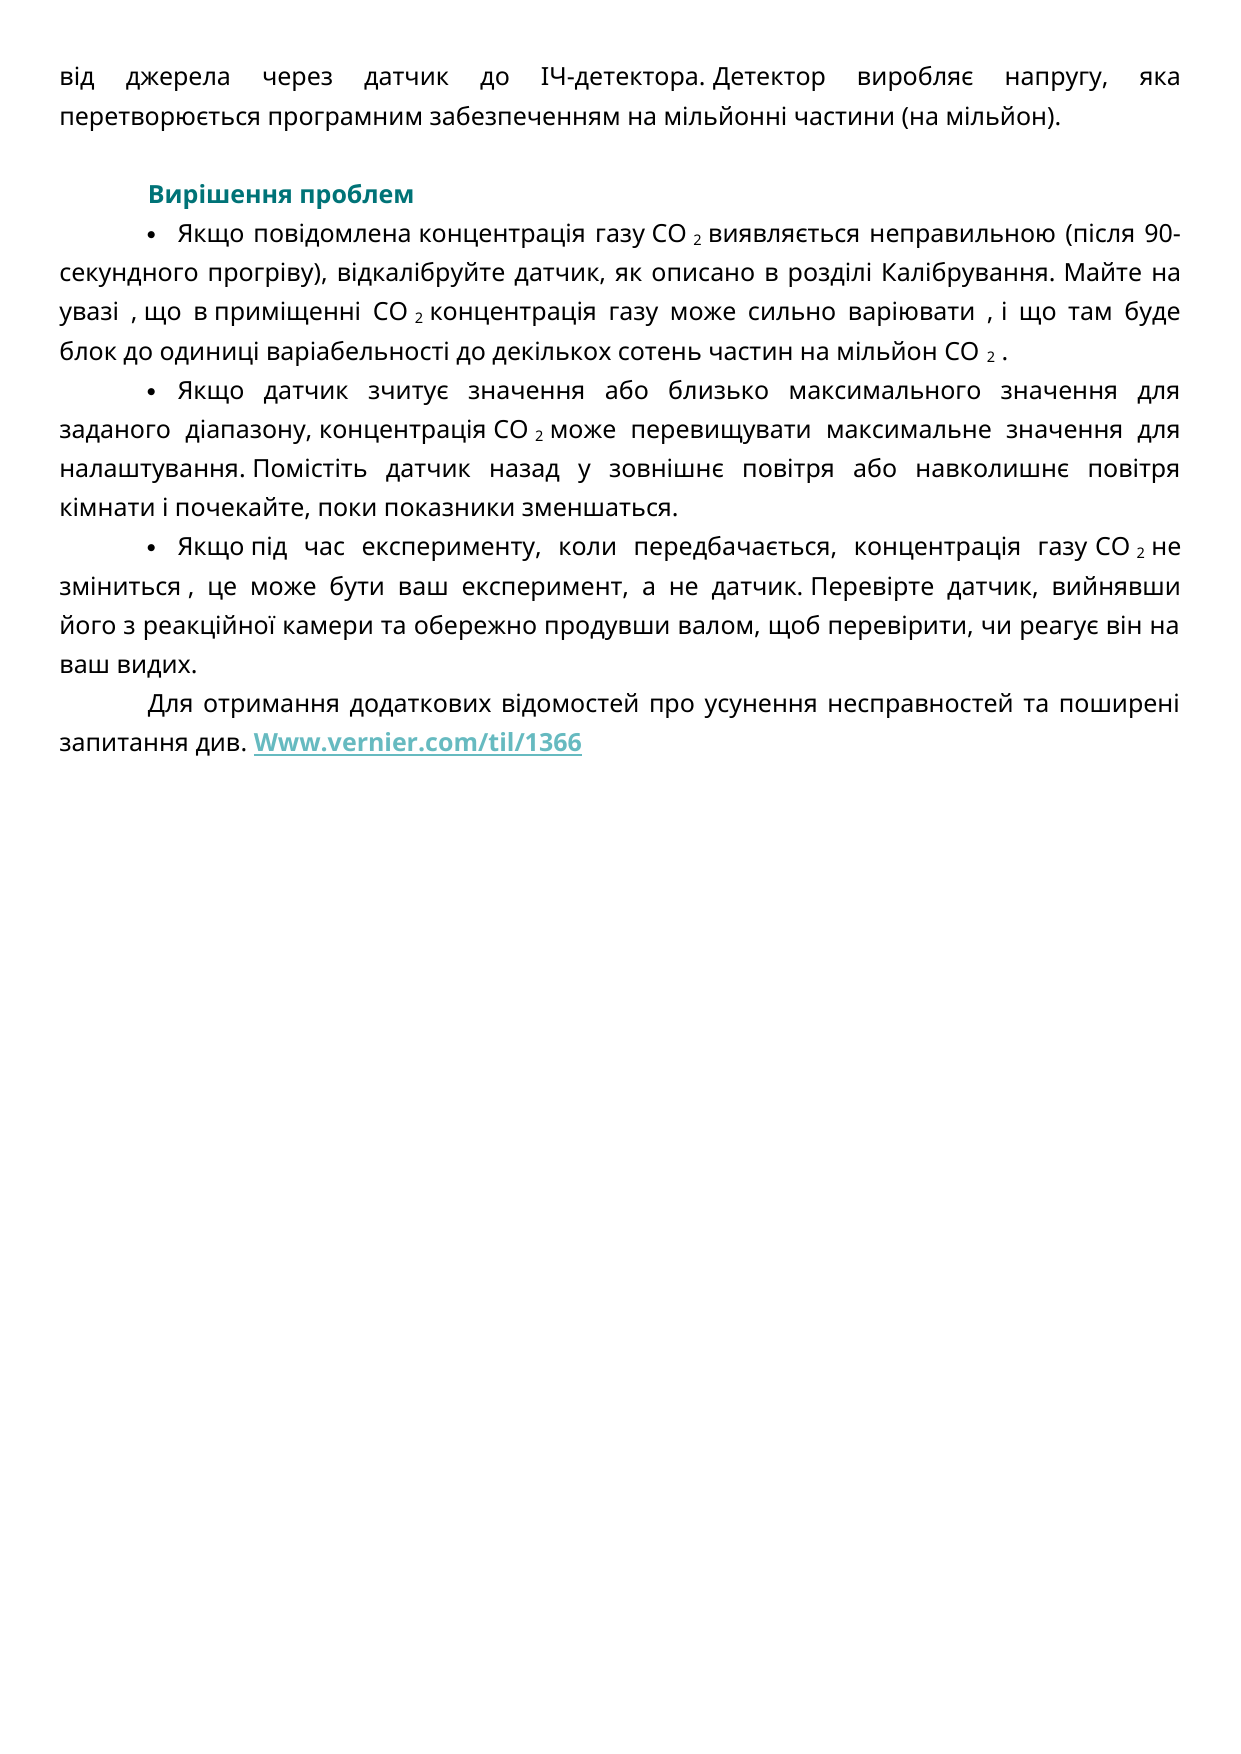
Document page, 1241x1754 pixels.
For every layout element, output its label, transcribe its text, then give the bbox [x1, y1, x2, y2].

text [59, 59, 1181, 132]
text Для отримання додаткових відомостей про усунення несправностей та поширені запитання див. Www.vernier.com/til/1366 [59, 686, 1181, 759]
subtitle Вирішення проблем [59, 177, 1181, 211]
list Якщо повідомлена концентрація газу CO 2 виявляється неправильною (після 90-секундного прогріву), відкалібруйте датчик, як описано в розділі Калібрування. Майте на увазі , що в приміщенні CO 2 концентрація газу може сильно варіювати , і що там буде блок до одиниці варіабельності до декількох сотень частин на мільйон CO 2 . [59, 216, 1181, 367]
list Якщо під час експерименту, коли передбачається, концентрація газу CO 2 не зміниться , це може бути ваш експеримент, а не датчик. Перевірте датчик, вийнявши його з реакційної камери та обережно продувши валом, щоб перевірити, чи реагує він на ваш видих. [59, 529, 1181, 681]
list Якщо датчик зчитує значення або близько максимального значення для заданого діапазону, концентрація CO 2 може перевищувати максимальне значення для налаштування. Помістіть датчик назад у зовнішнє повітря або навколишнє повітря кімнати і почекайте, поки показники зменшаться. [59, 372, 1181, 524]
